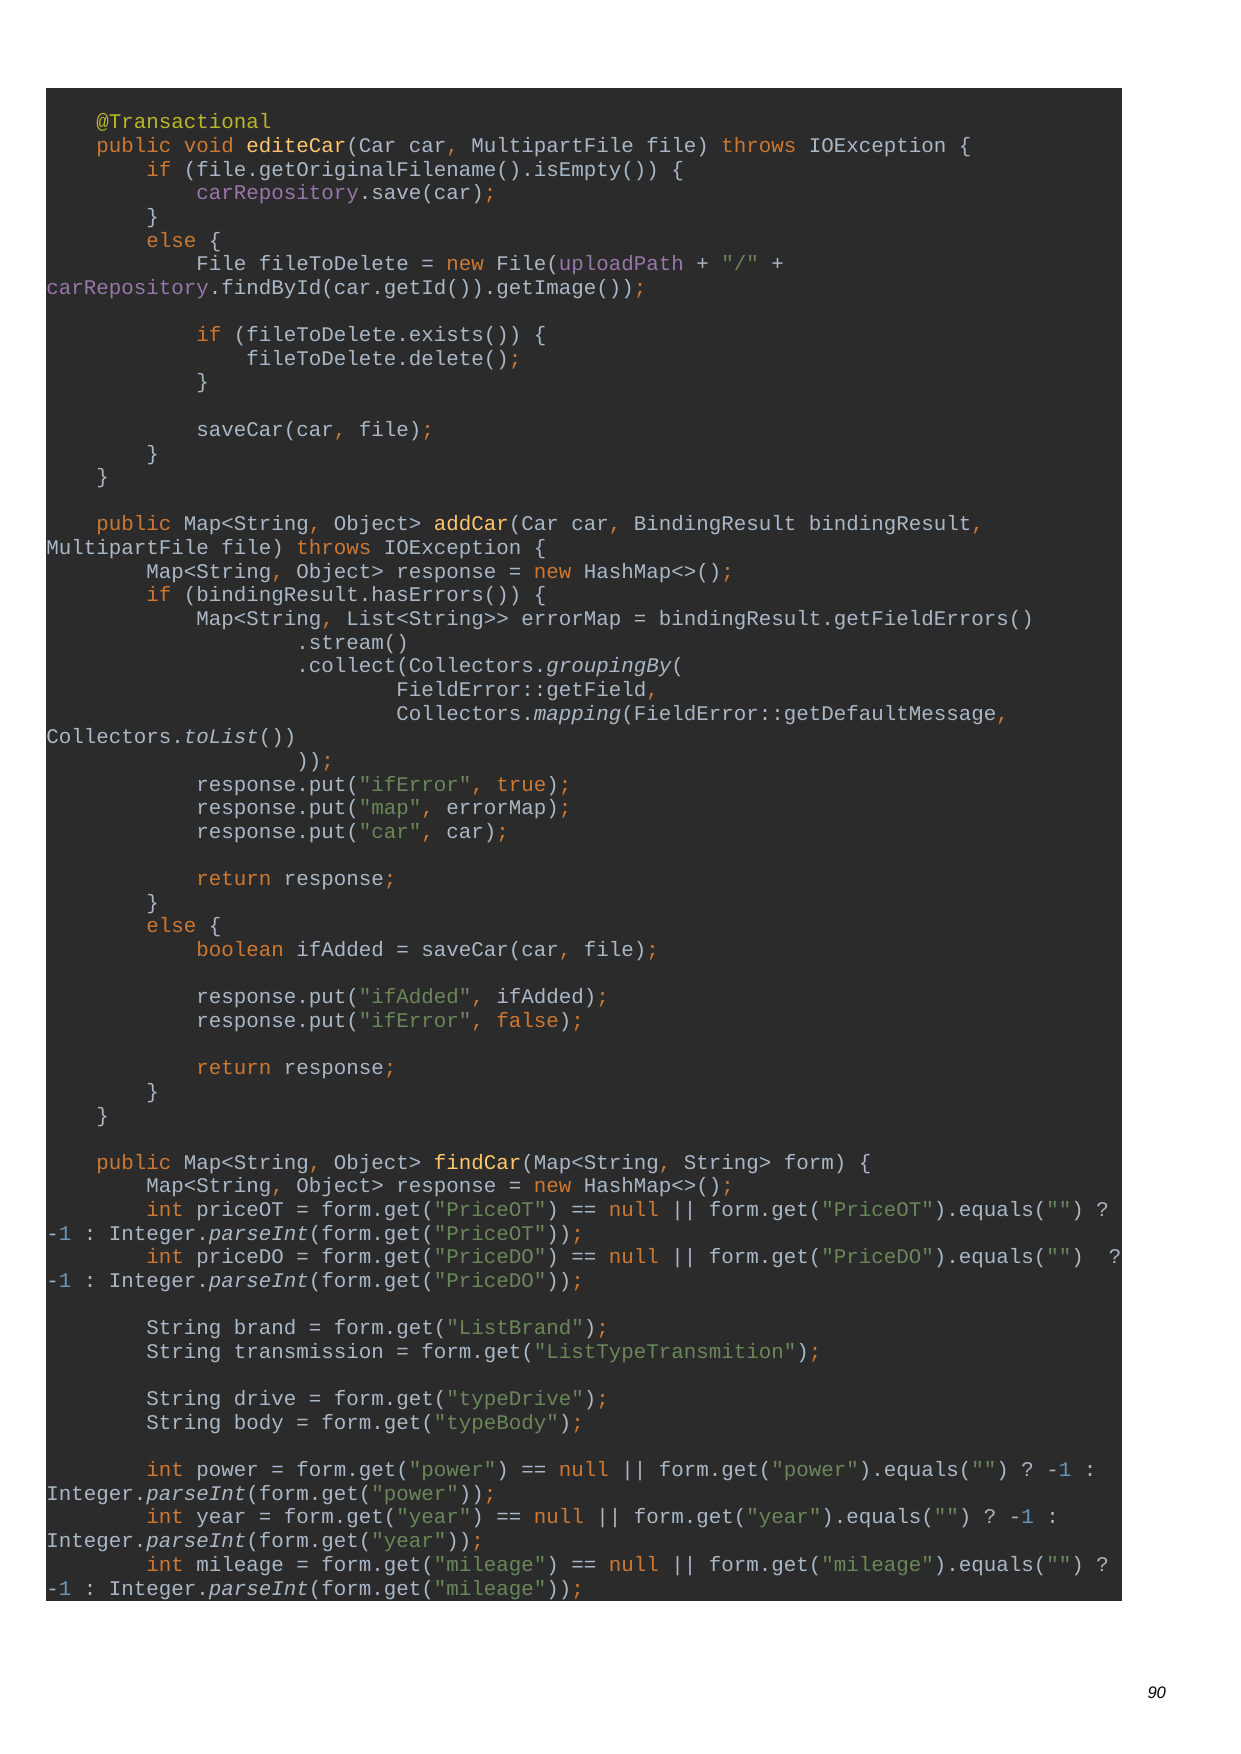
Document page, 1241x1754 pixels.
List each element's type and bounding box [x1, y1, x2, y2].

text [46, 88, 1122, 1601]
